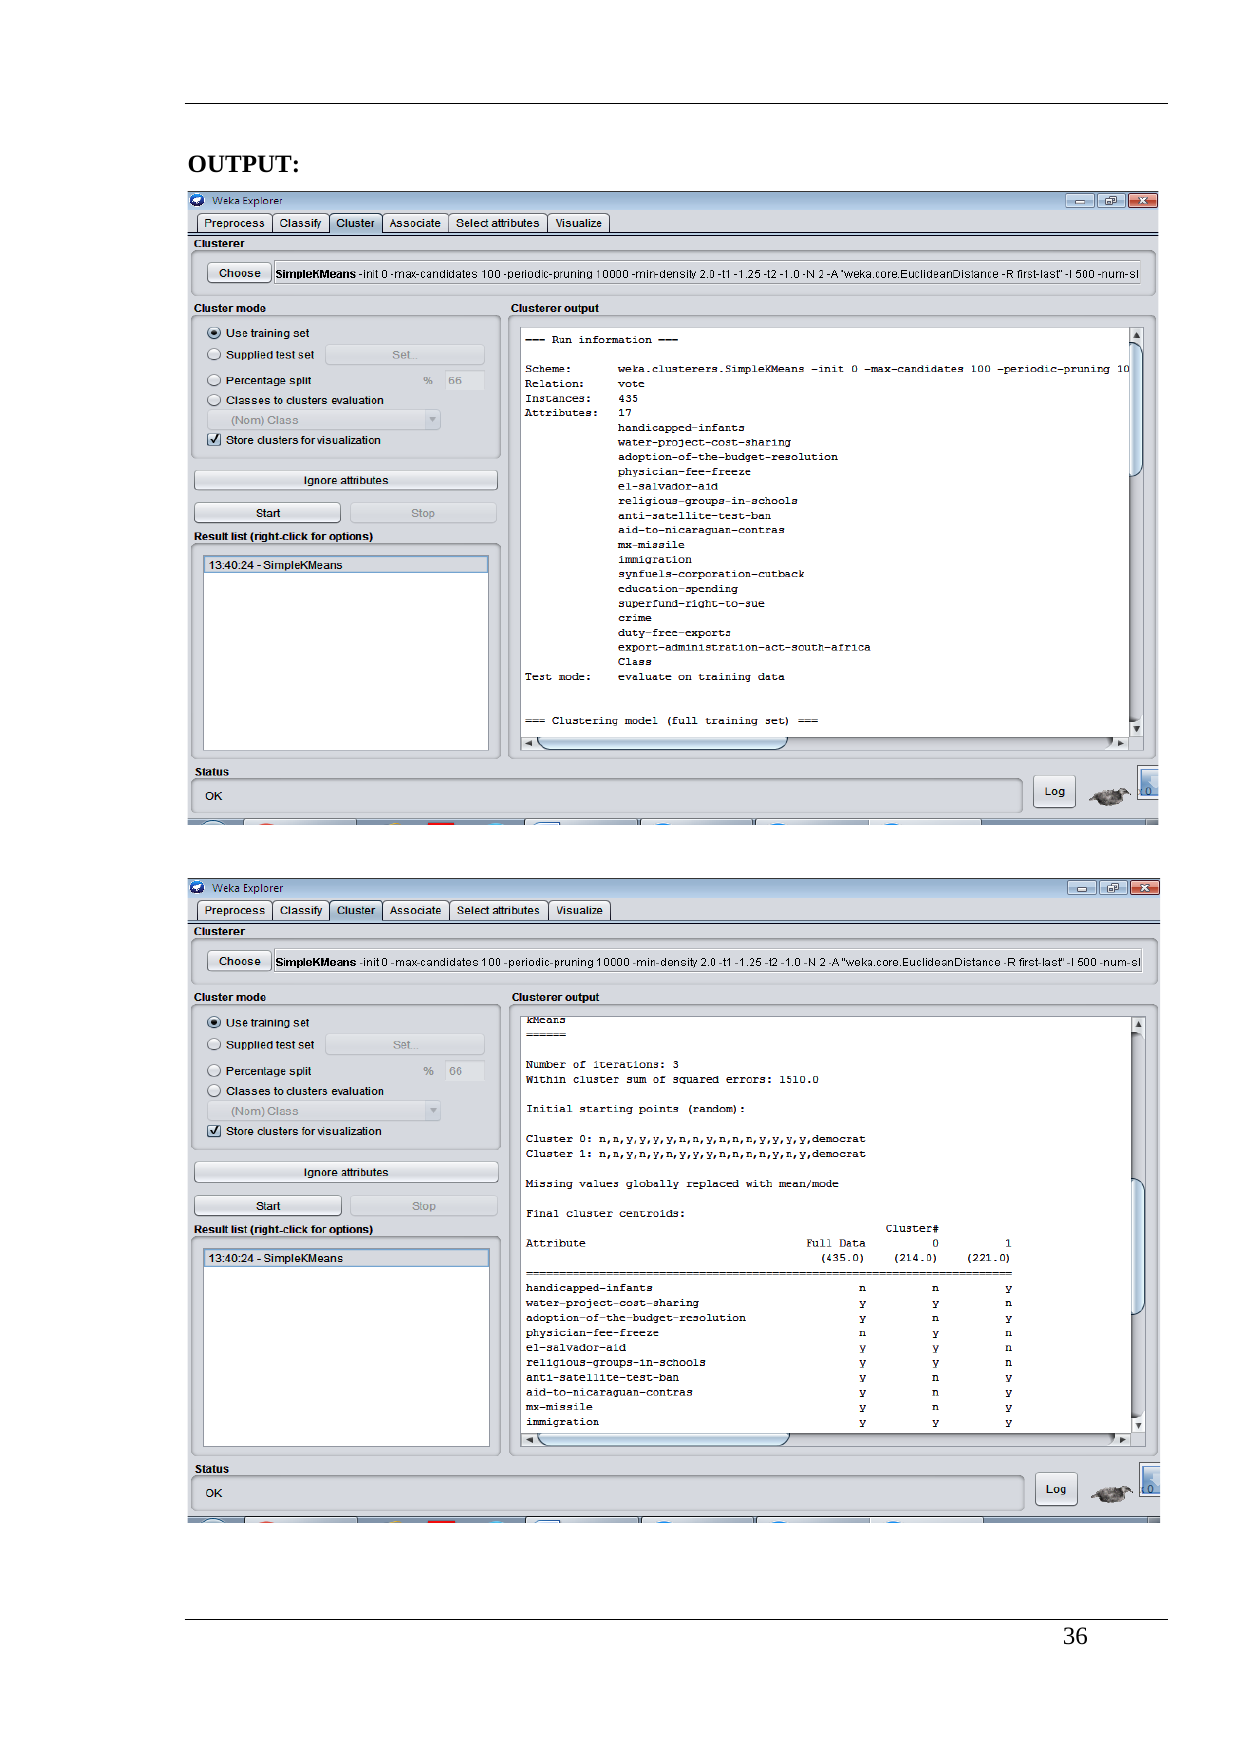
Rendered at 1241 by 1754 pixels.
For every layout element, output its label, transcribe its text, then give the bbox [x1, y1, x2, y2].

subtitle OUTPUT: [187, 149, 1207, 178]
picture [187, 878, 1160, 1523]
picture [187, 191, 1159, 825]
